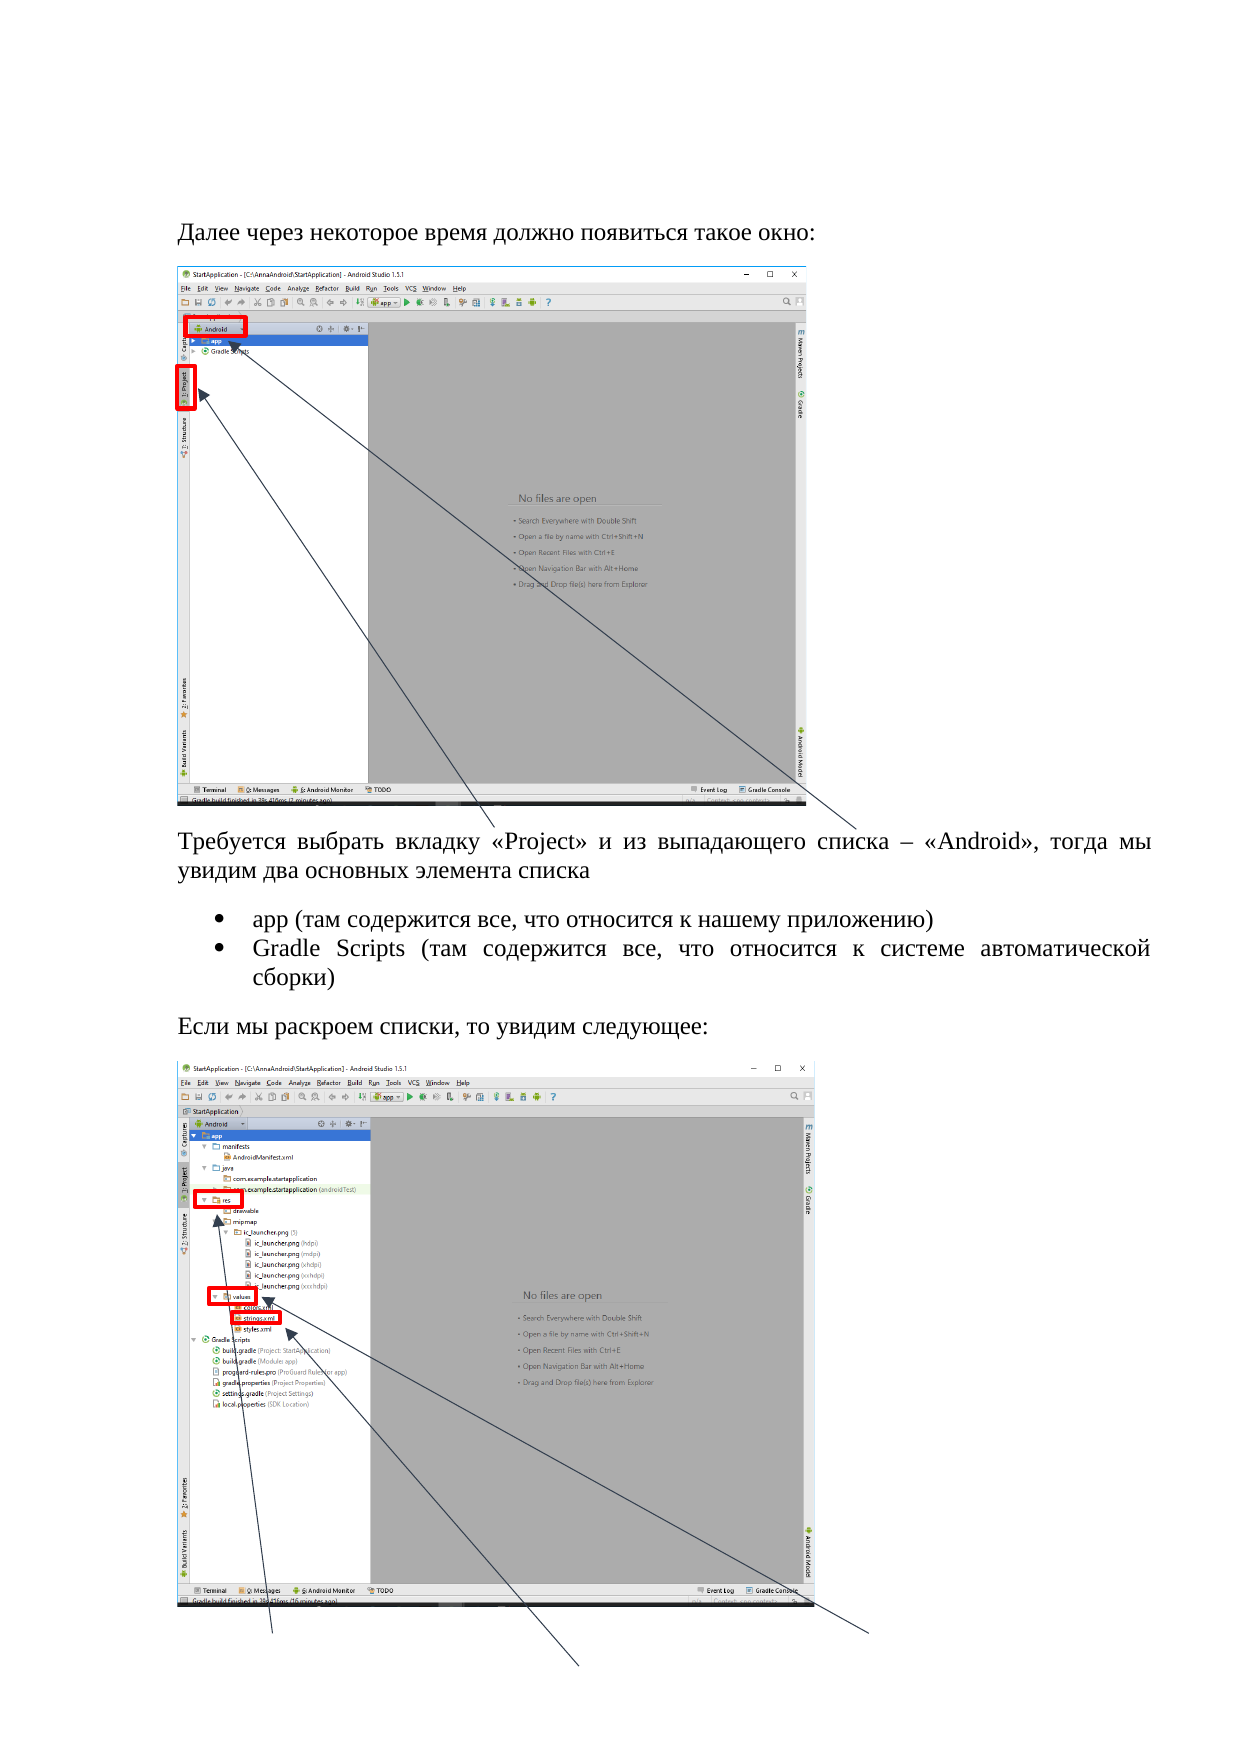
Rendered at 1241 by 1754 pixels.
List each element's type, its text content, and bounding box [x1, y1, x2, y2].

picture [211, 1290, 227, 1302]
list app (там содержится все, что относится к нашему приложению) [215, 904, 1152, 933]
picture [179, 368, 193, 406]
text Требуется выбрать вкладку «Project» и из выпадающего списка – «Android», тогда мы увидим два основных элемента списка [177, 826, 1152, 883]
picture [177, 1061, 815, 1607]
text Если мы раскроем списки, то увидим следующее: [177, 1011, 1152, 1040]
picture [228, 1290, 254, 1302]
picture [177, 266, 807, 806]
picture [234, 1314, 278, 1321]
text Далее через некоторое время должно появиться такое окно: [177, 217, 1152, 246]
list Gradle Scripts (там содержится все, что относится к системе автоматической сборки) [215, 933, 1152, 991]
